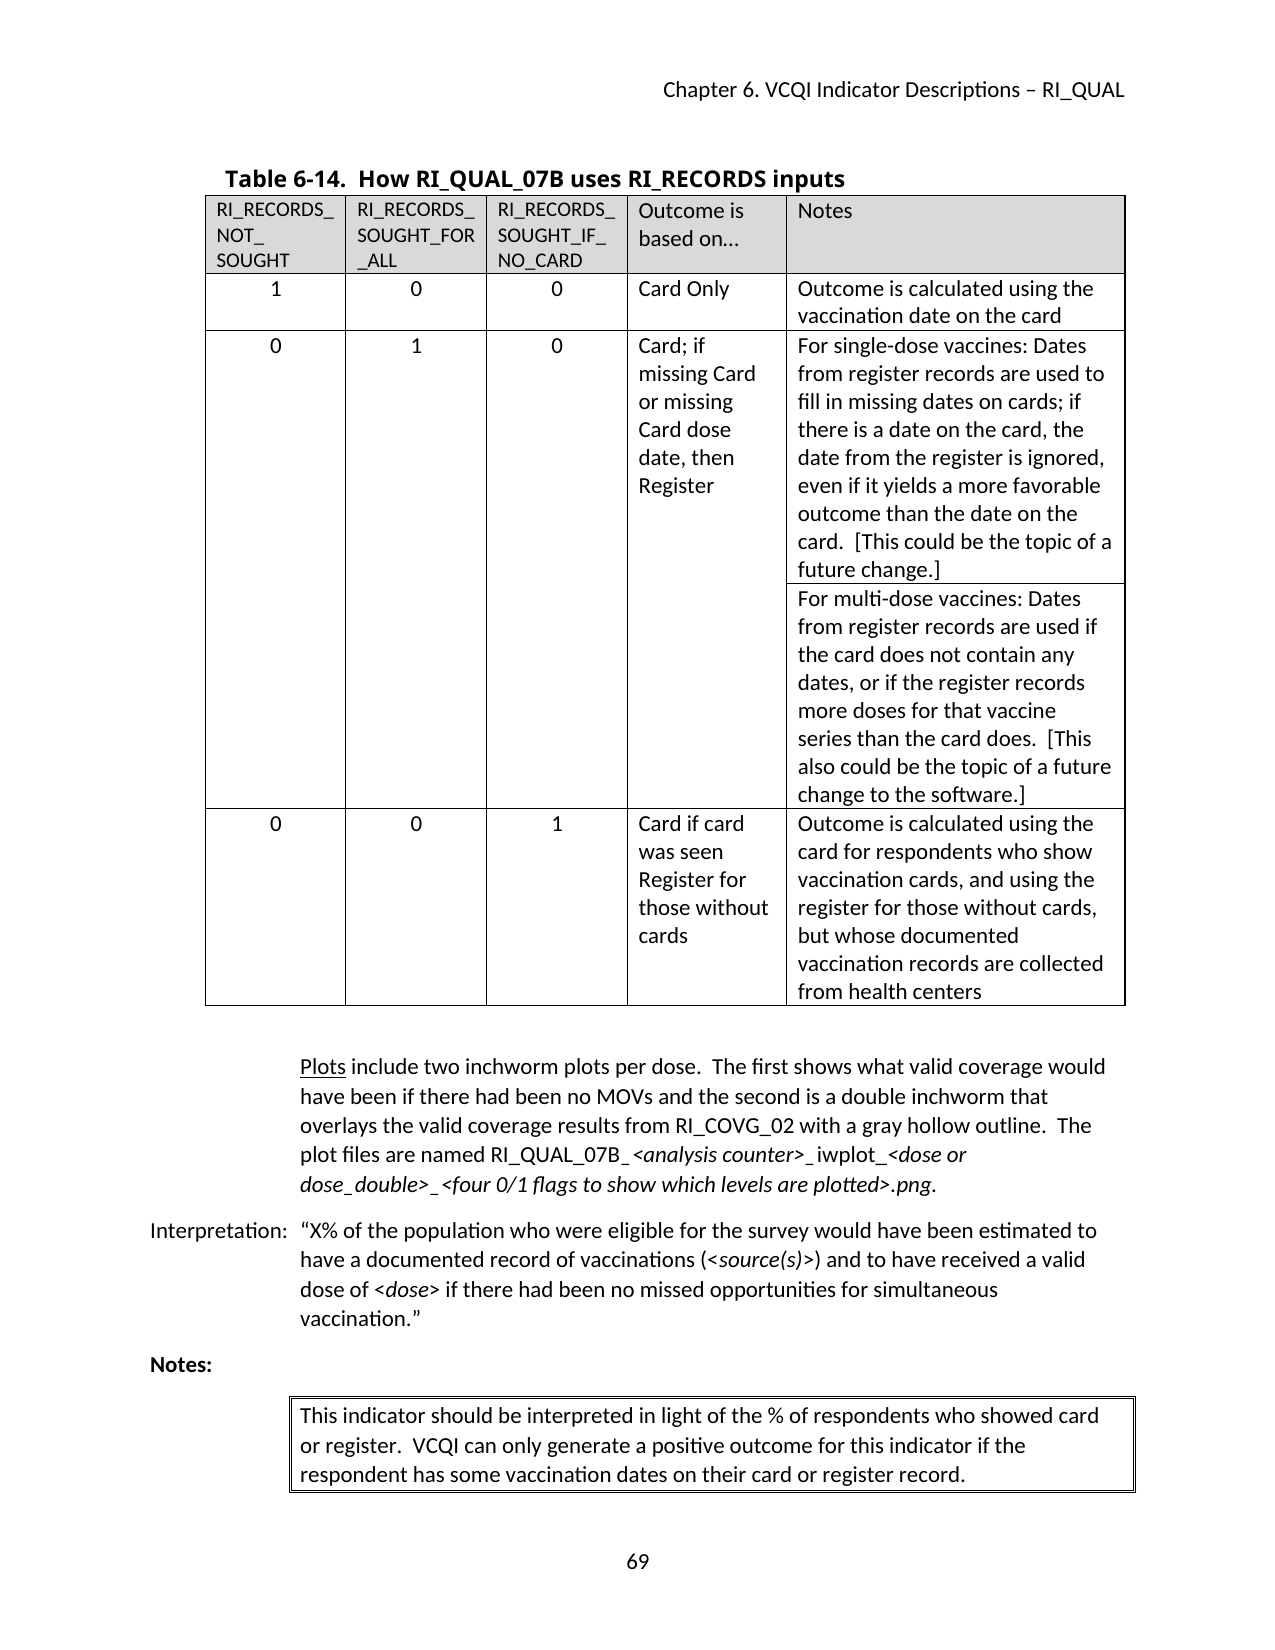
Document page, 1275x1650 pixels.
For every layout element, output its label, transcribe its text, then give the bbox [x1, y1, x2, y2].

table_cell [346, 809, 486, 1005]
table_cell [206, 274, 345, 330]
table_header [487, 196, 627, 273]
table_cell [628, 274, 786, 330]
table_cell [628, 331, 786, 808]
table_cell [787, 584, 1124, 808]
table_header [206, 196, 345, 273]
text Notes: [150, 1350, 1125, 1378]
text Plots include two inchworm plots per dose. The first shows what valid coverage would have been if there had been no MOVs and the second is a double inchworm that overlays the valid coverage results from RI_COVG_02 with a gray hollow outline. The plot files are named RI_QUAL_07B_<analysis counter>_iwplot_<dose or dose_double>_<four 0/1 flags to show which levels are plotted>.png. [300, 1052, 1125, 1198]
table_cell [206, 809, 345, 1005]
text This indicator should be interpreted in light of the % of respondents who showed card or register. VCQI can only generate a positive outcome for this indicator if the respondent has some vaccination dates on their card or register record. [292, 1399, 1133, 1490]
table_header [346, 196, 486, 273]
text Interpretation: “X% of the population who were eligible for the survey would have been estimated to have a documented record of vaccinations (<source(s)>) and to have received a valid dose of <dose> if there had been no missed opportunities for simultaneous vaccination.” [150, 1216, 1125, 1332]
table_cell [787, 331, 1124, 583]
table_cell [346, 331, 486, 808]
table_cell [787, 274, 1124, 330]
subtitle Table 6-14. How RI_QUAL_07B uses RI_RECORDS inputs [150, 162, 1125, 194]
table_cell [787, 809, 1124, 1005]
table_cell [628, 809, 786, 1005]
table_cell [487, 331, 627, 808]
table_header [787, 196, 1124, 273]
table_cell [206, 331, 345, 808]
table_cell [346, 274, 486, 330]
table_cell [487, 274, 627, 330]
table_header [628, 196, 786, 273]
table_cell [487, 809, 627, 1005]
